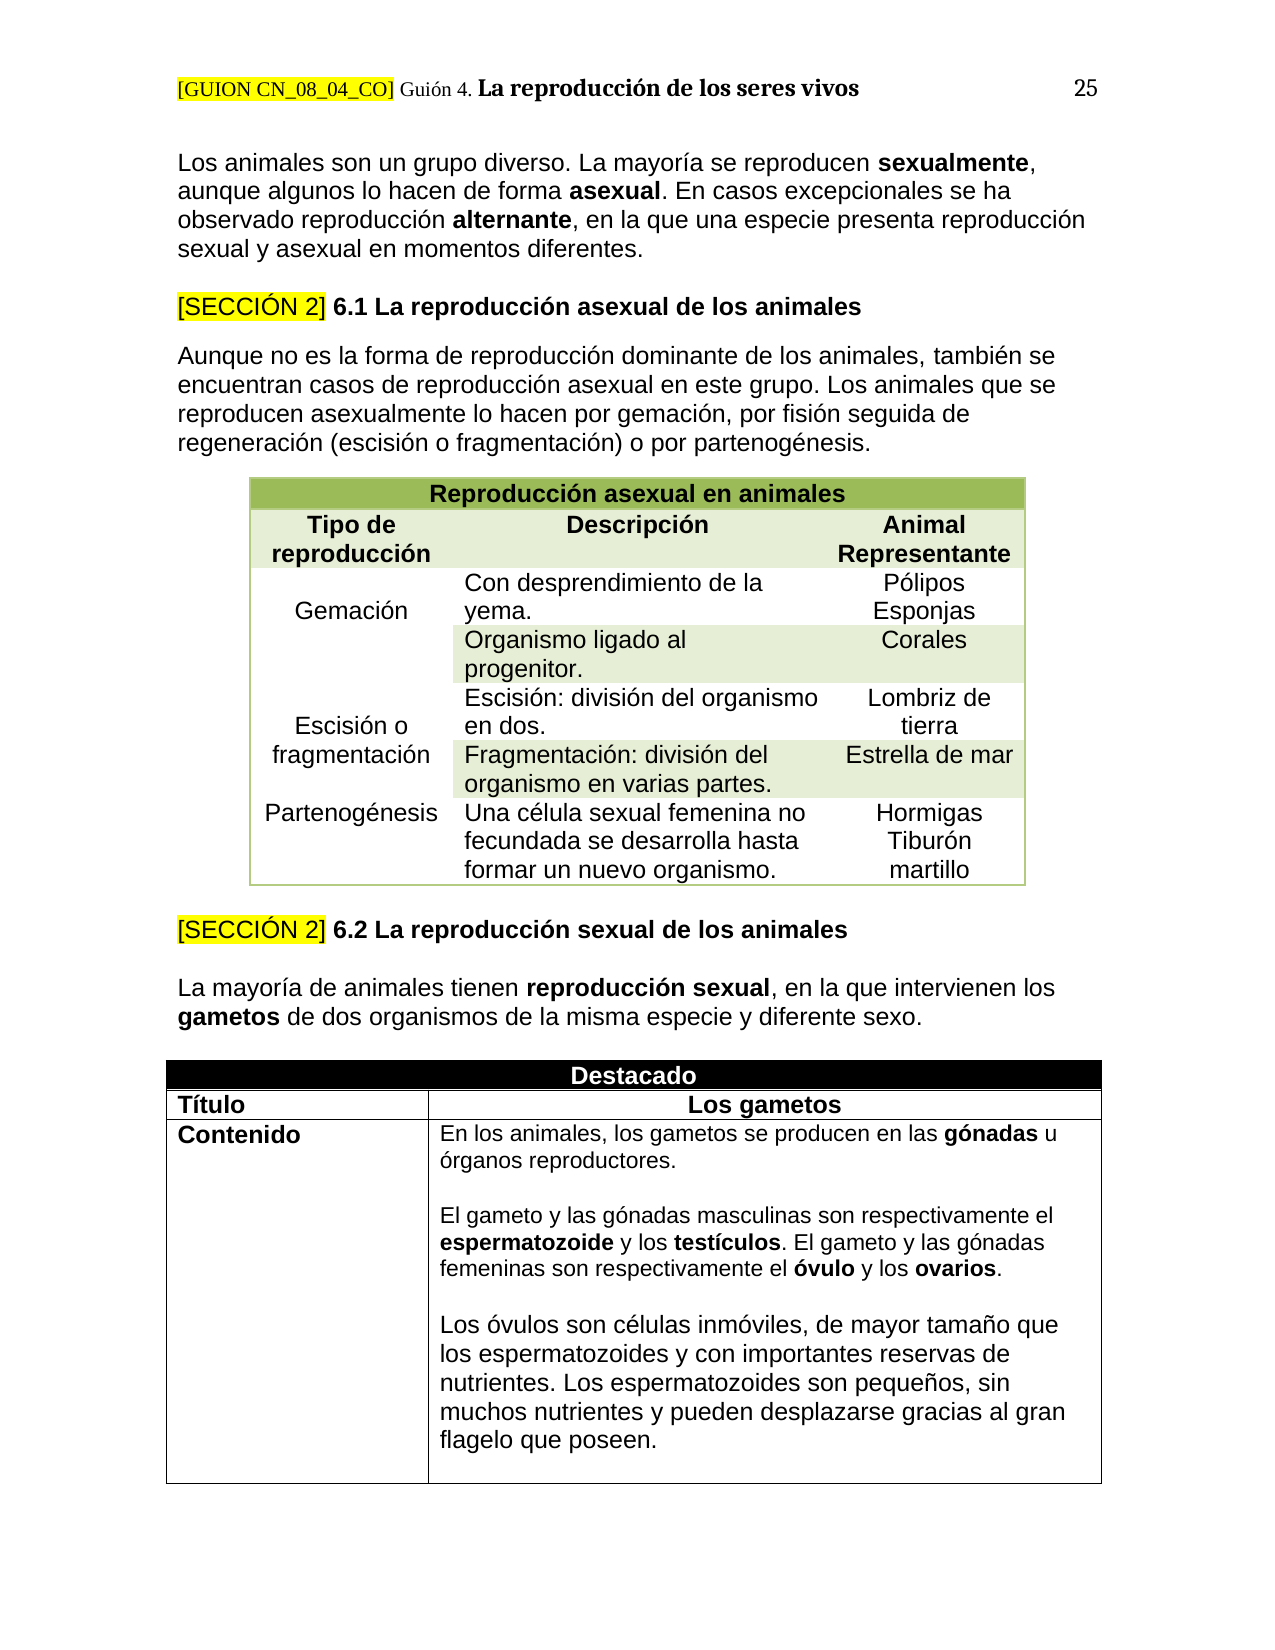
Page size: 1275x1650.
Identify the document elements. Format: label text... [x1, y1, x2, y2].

table_header Destacado [167, 1061, 1101, 1089]
table_cell Pólipos Esponjas [823, 568, 1024, 625]
table_cell Con desprendimiento de la yema. [453, 568, 823, 625]
table_cell Título [167, 1091, 428, 1119]
table_cell Lombriz de tierra [833, 683, 1024, 740]
table_cell Una célula sexual femenina no fecundada se desarrolla hasta formar un nuevo organismo. [453, 798, 833, 884]
table_cell Tipo de reproducción [251, 510, 453, 568]
table_cell Corales [823, 625, 1024, 683]
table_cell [429, 1120, 1101, 1483]
table_cell Escisión o fragmentación [251, 683, 453, 798]
table_cell Estrella de mar [833, 740, 1024, 798]
table_cell Contenido [167, 1120, 428, 1483]
text [SECCIÓN 2] 6.2 La reproducción sexual de los animales [326, 915, 1098, 944]
text Aunque no es la forma de reproducción dominante de los animales, también se encuentran casos de reproducción asexual en este grupo. Los animales que se reproducen asexualmente lo hacen por gemación, por fisión seguida de regeneración (escisión o fragmentación) o por partenogénesis. [177, 341, 1098, 456]
table_cell Fragmentación: división del organismo en varias partes. [453, 740, 833, 798]
table_cell Organismo ligado al progenitor. [453, 625, 823, 683]
table_cell Escisión: división del organismo en dos. [453, 683, 833, 740]
table_cell Descripción [453, 510, 823, 568]
table_cell Los gametos [429, 1091, 1101, 1119]
table_cell Hormigas Tiburón martillo [833, 798, 1024, 884]
text [SECCIÓN 2] 6.1 La reproducción asexual de los animales [326, 292, 1098, 321]
table_cell Animal Representante [823, 510, 1024, 568]
table_cell Partenogénesis [251, 798, 453, 884]
table_header Reproducción asexual en animales [251, 479, 1024, 508]
table_cell Gemación [251, 568, 453, 683]
text La mayoría de animales tienen reproducción sexual, en la que intervienen los gametos de dos organismos de la misma especie y diferente sexo. [177, 973, 1098, 1031]
text Los animales son un grupo diverso. La mayoría se reproducen sexualmente, aunque algunos lo hacen de forma asexual. En casos excepcionales se ha observado reproducción alternante, en la que una especie presenta reproducción sexual y asexual en momentos diferentes. [177, 148, 1098, 263]
